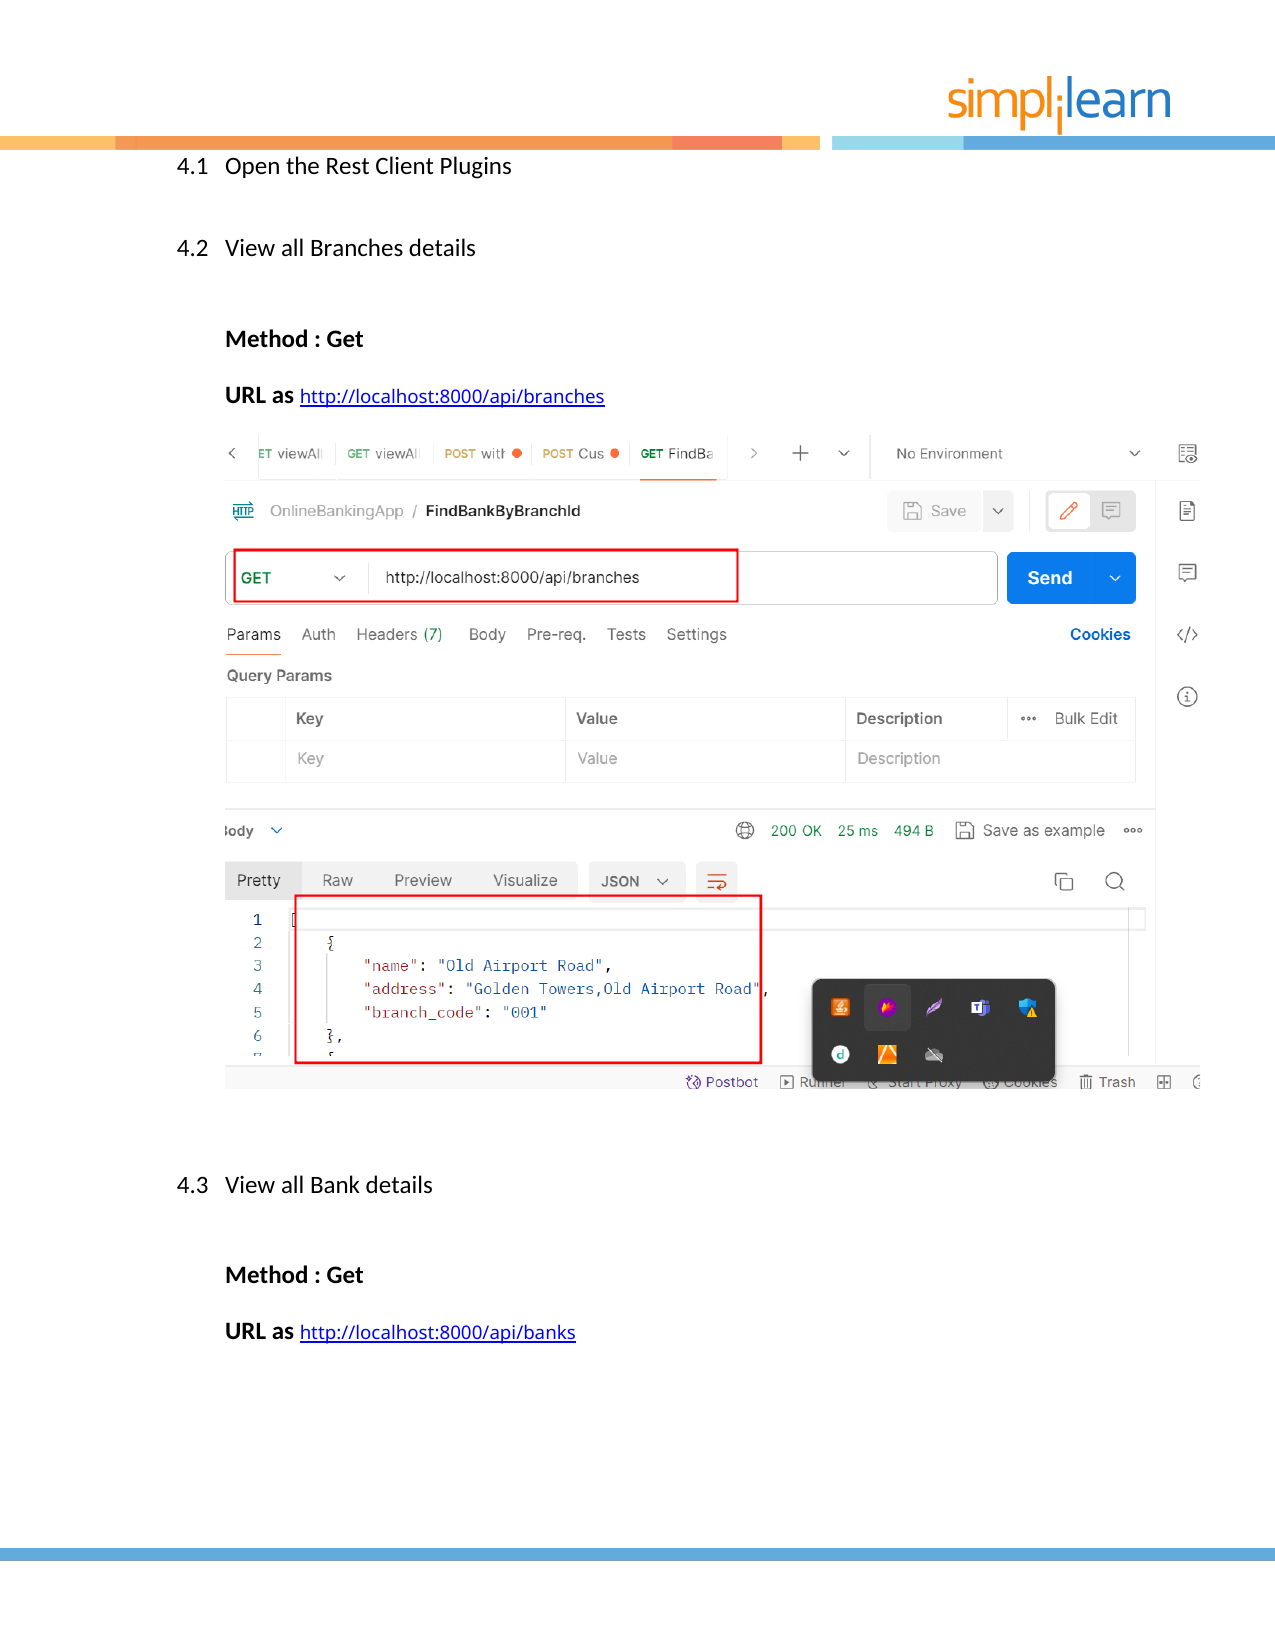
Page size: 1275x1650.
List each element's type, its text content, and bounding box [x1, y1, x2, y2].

text Method : Get [225, 1260, 1125, 1290]
list View all Branches details [177, 232, 1125, 263]
picture [0, 76, 1275, 150]
list View all Bank details [177, 1169, 1125, 1199]
text Method : Get [225, 323, 1125, 354]
text URL as http://localhost:8000/api/branches [225, 379, 1125, 410]
text URL as http://localhost:8000/api/banks [225, 1316, 1125, 1346]
list Open the Rest Client Plugins [177, 150, 1125, 181]
picture [0, 1548, 1275, 1562]
picture [225, 435, 1200, 1089]
